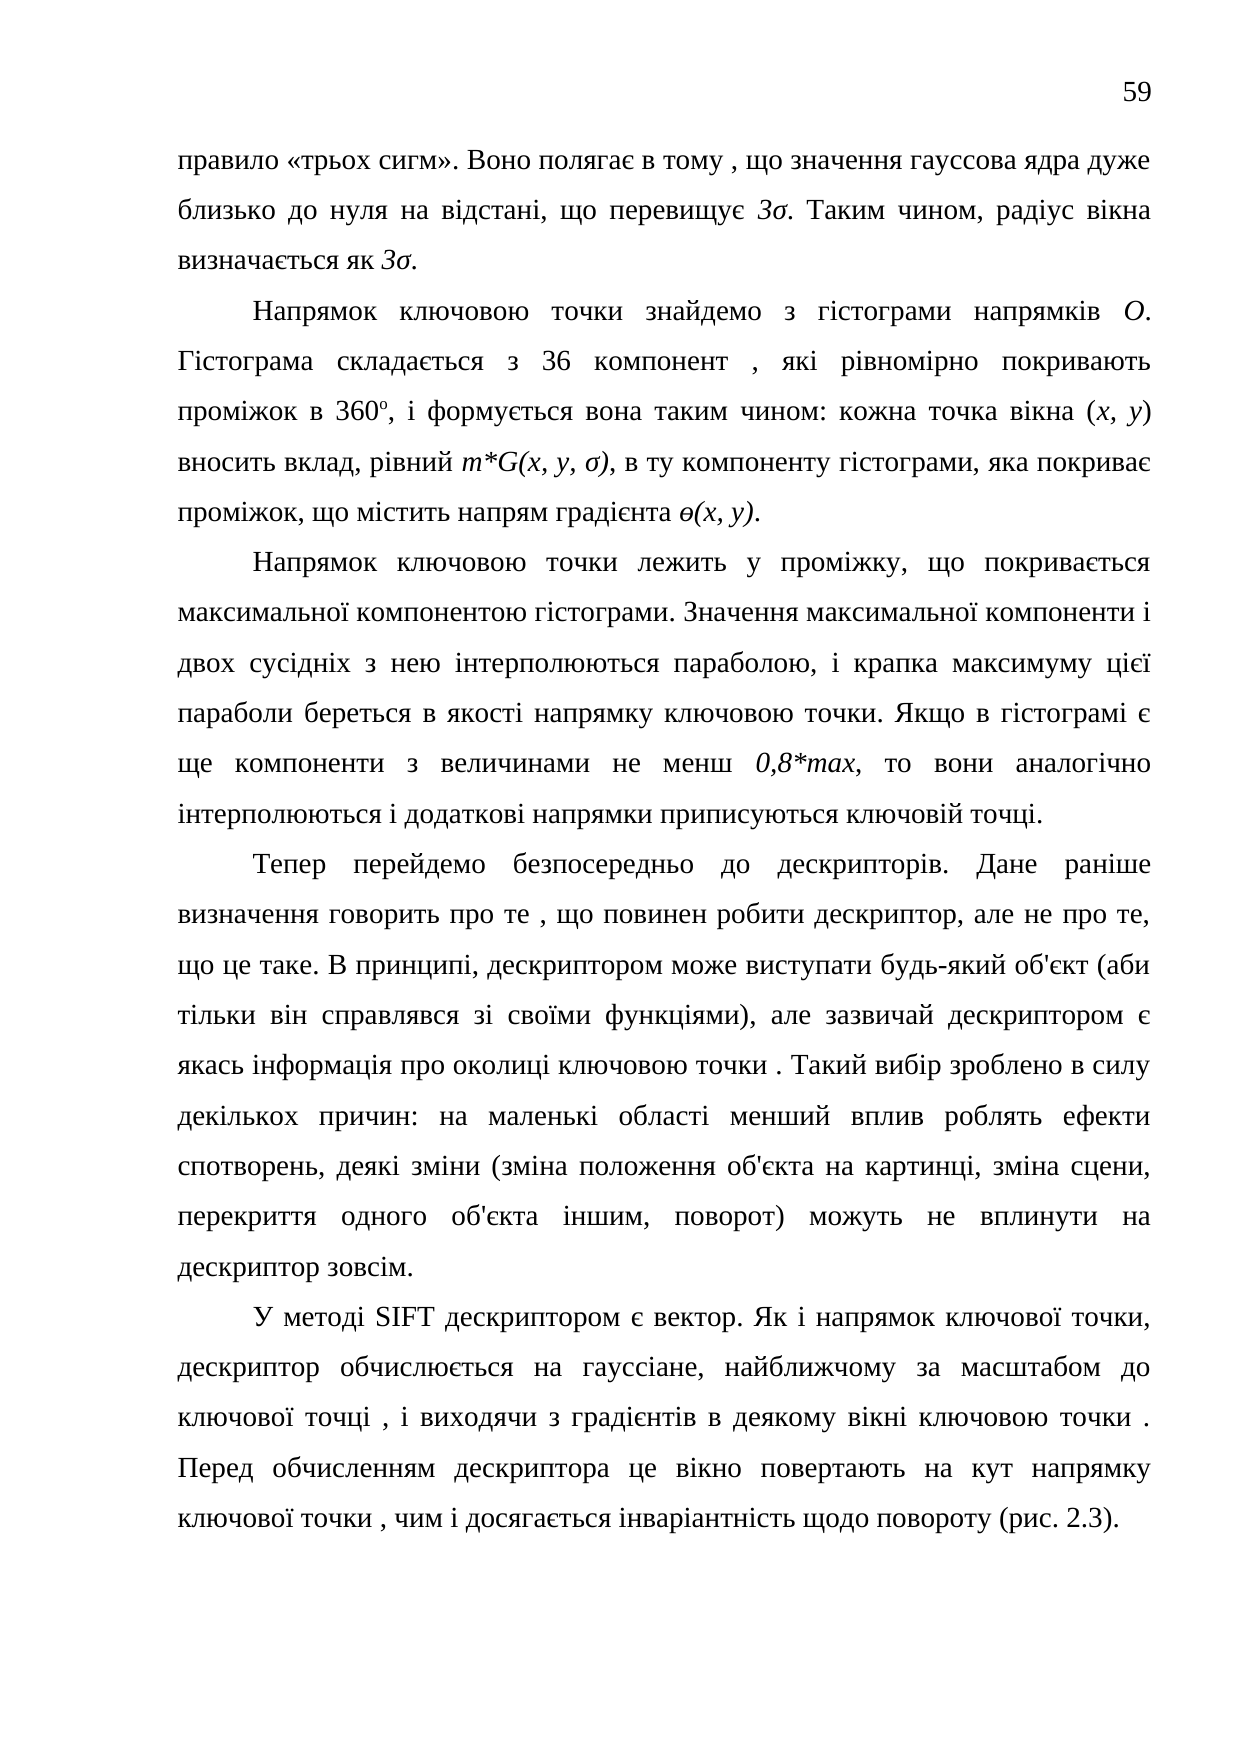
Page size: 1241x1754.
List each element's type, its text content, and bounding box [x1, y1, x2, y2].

text У методі SIFT дескриптором є вектор. Як і напрямок ключової точки, дескриптор обчислюється на гауссіане, найближчому за масштабом до ключової точці , і виходячи з градієнтів в деякому вікні ключовою точки . Перед обчисленням дескриптора це вікно повертають на кут напрямку ключової точки , чим і досягається інваріантність щодо повороту (рис. 2.3). [177, 1299, 1152, 1534]
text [177, 142, 1152, 276]
text Тепер перейдемо безпосередньо до дескрипторів. Дане раніше визначення говорить про те , що повинен робити дескриптор, але не про те, що це таке. В принципі, дескриптором може виступати будь-який об'єкт (аби тільки він справлявся зі своїми функціями), але зазвичай дескриптором є якась інформація про околиці ключовою точки . Такий вибір зроблено в силу декількох причин: на маленькі області менший вплив роблять ефекти спотворень, деякі зміни (зміна положення об'єкта на картинці, зміна сцени, перекриття одного об'єкта іншим, поворот) можуть не вплинути на дескриптор зовсім. [177, 846, 1152, 1282]
text Напрямок ключовою точки лежить у проміжку, що покривається максимальної компонентою гістограми. Значення максимальної компоненти і двох сусідніх з нею інтерполюються параболою, і крапка максимуму цієї параболи береться в якості напрямку ключовою точки. Якщо в гістограмі є ще компоненти з величинами не менш 0,8*max, то вони аналогічно інтерполюються і додаткові напрямки приписуються ключовій точці. [177, 544, 1152, 829]
text Напрямок ключовою точки знайдемо з гістограми напрямків О. Гістограма складається з 36 компонент , які рівномірно покривають проміжок в 360о, і формується вона таким чином: кожна точка вікна (х, у) вносить вклад, рівний m*G(х, у, σ), в ту компоненту гістограми, яка покриває проміжок, що містить напрям градієнта ɵ(х, у). [177, 293, 1152, 527]
